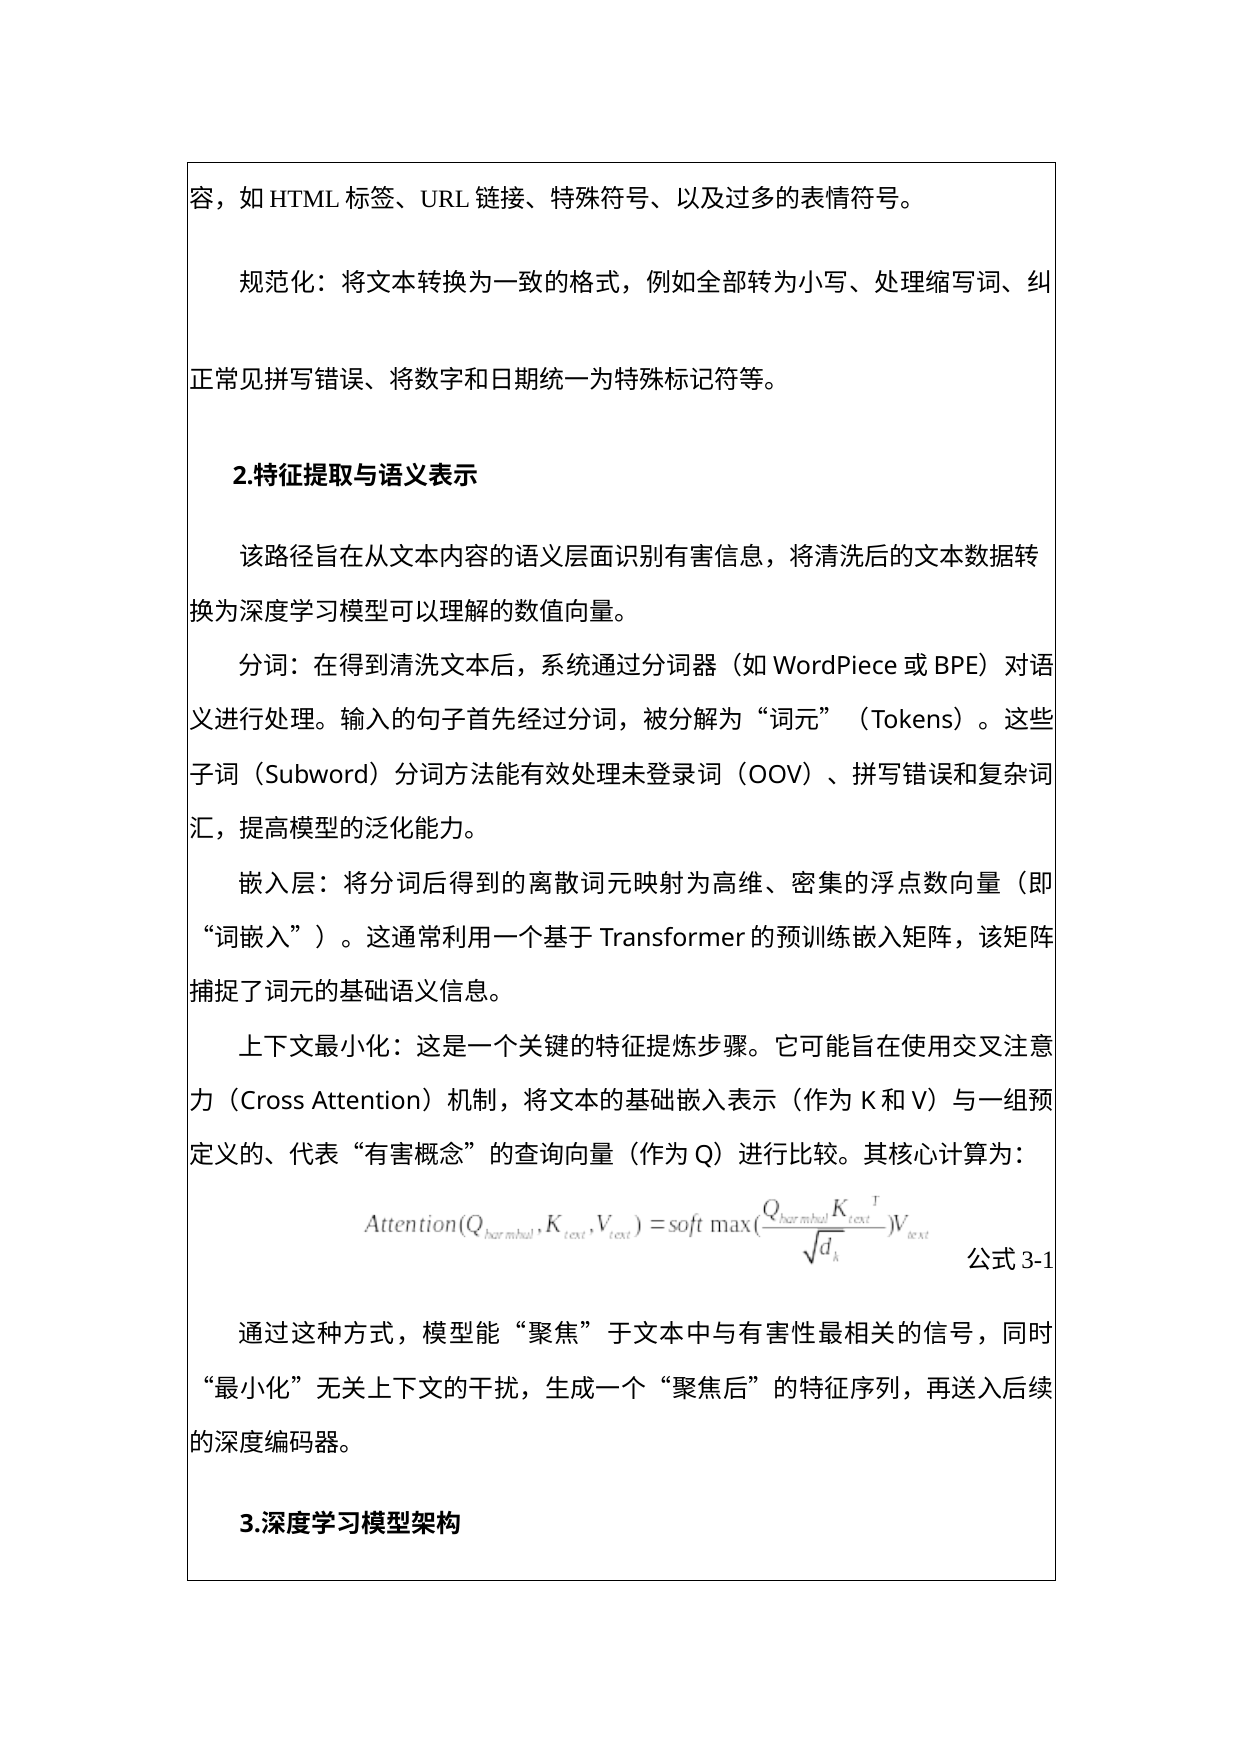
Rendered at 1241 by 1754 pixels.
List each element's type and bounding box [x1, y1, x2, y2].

table_cell [188, 163, 1055, 1580]
